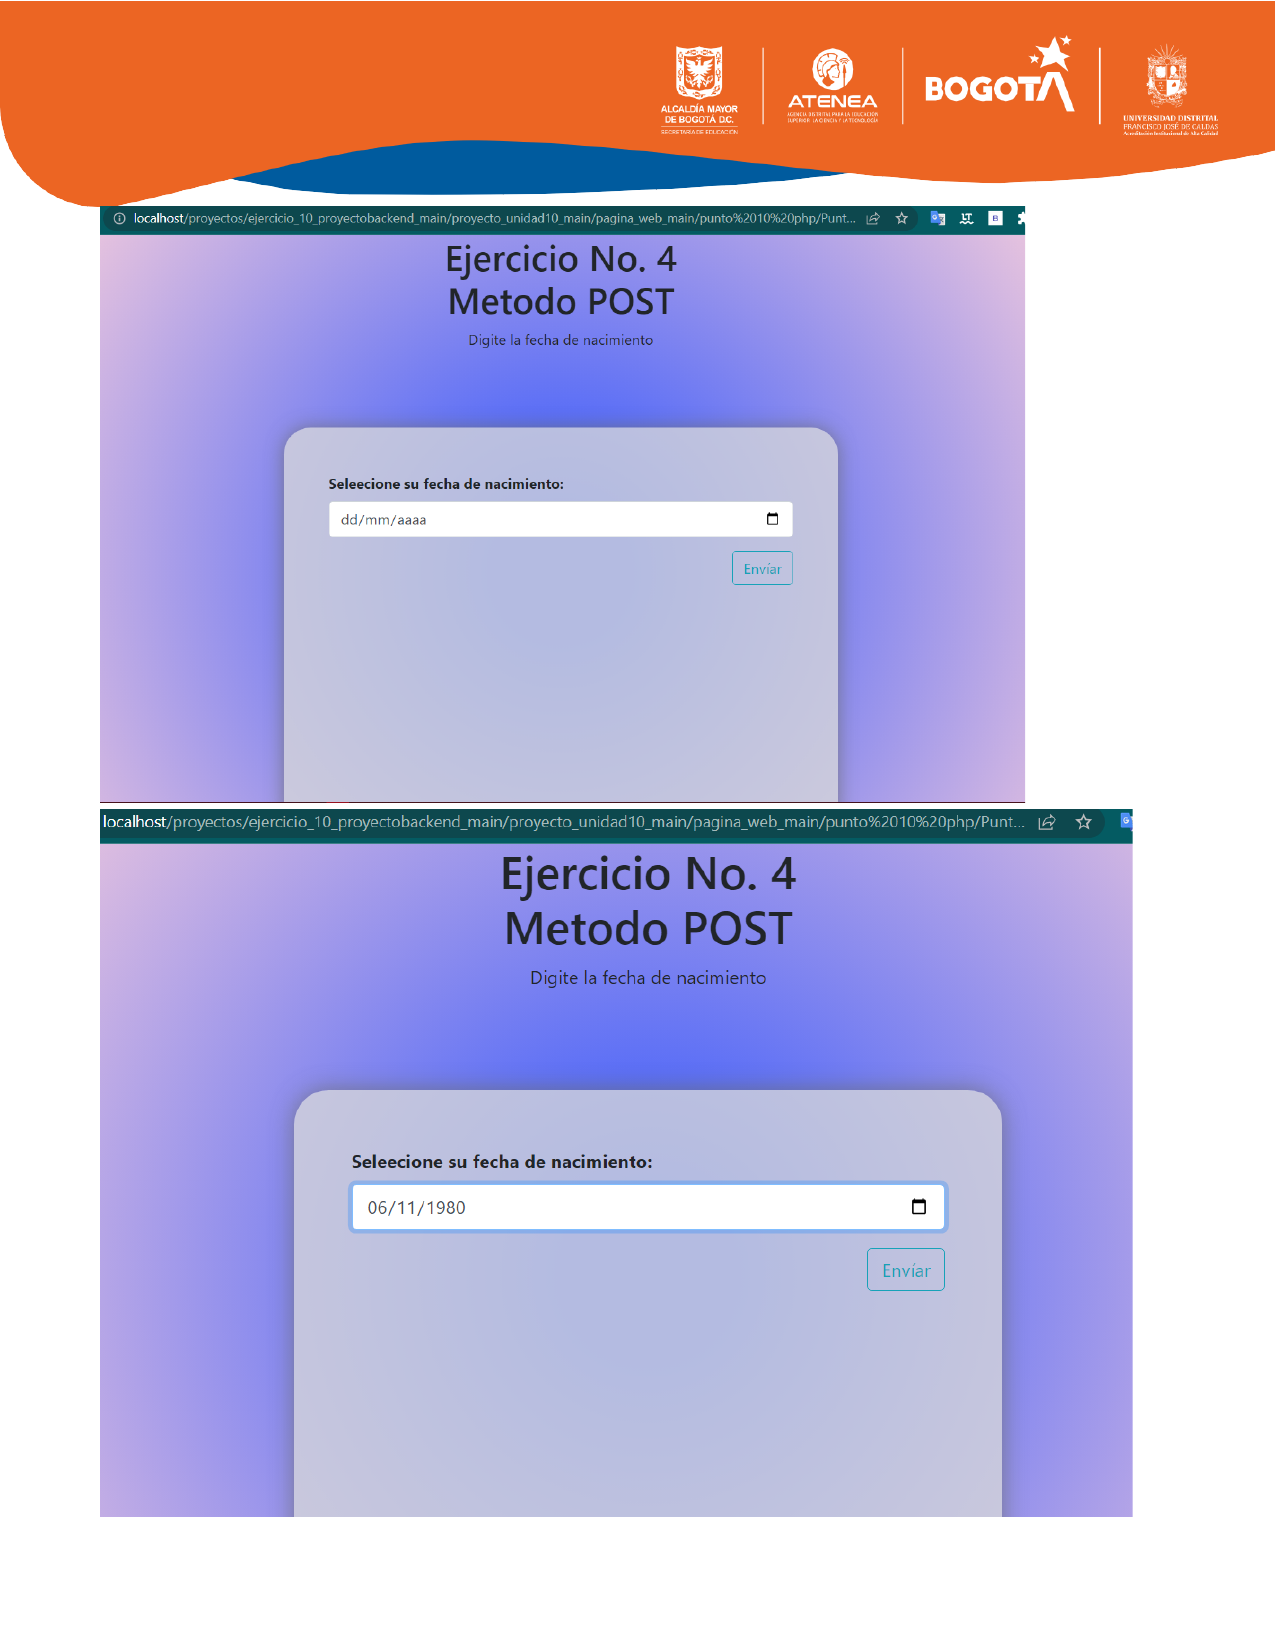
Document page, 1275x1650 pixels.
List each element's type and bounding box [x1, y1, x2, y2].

picture [0, 1, 1275, 803]
picture [100, 809, 1133, 1517]
